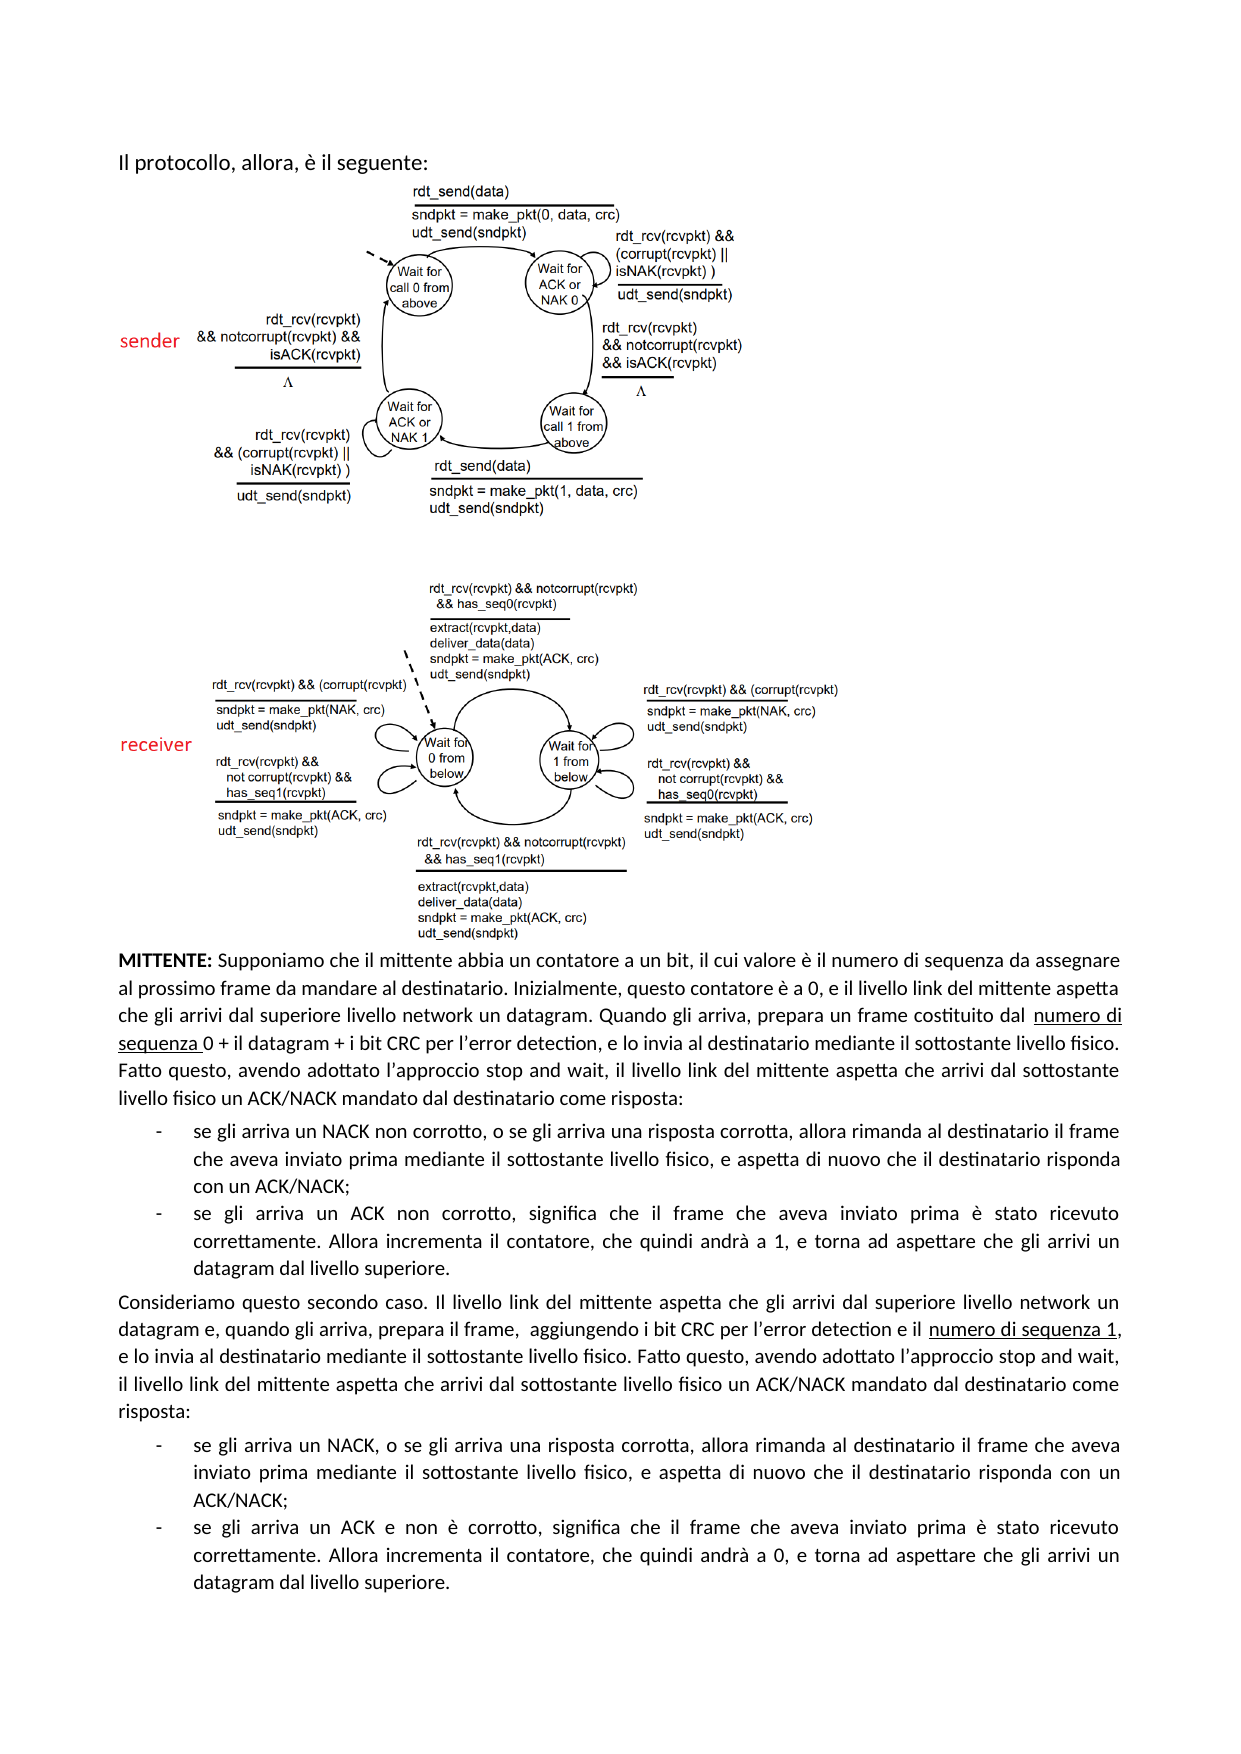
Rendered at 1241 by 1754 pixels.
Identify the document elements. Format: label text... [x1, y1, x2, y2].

list se gli arriva un ACK e non è corrotto, significa che il frame che aveva inviato prima è stato ricevuto correttamente. Allora incrementa il contatore, che quindi andrà a 0, e torna ad aspettare che gli arrivi un datagram dal livello superiore. [156, 1514, 1122, 1594]
text MITTENTE: Supponiamo che il mittente abbia un contatore a un bit, il cui valore è il numero di sequenza da assegnare al prossimo frame da mandare al destinatario. Inizialmente, questo contatore è a 0, e il livello link del mittente aspetta che gli arrivi dal superiore livello network un datagram. Quando gli arriva, prepara un frame costituito dal numero di sequenza 0 + il datagram + i bit CRC per l’error detection, e lo invia al destinatario mediante il sottostante livello fisico. Fatto questo, avendo adottato l’approccio stop and wait, il livello link del mittente aspetta che arrivi dal sottostante livello fisico un ACK/NACK mandato dal destinatario come risposta: [118, 948, 1122, 1110]
picture [118, 177, 839, 940]
list se gli arriva un NACK non corrotto, o se gli arriva una risposta corrotta, allora rimanda al destinatario il frame che aveva inviato prima mediante il sottostante livello fisico, e aspetta di nuovo che il destinatario risponda con un ACK/NACK; [156, 1118, 1122, 1198]
text Consideriamo questo secondo caso. Il livello link del mittente aspetta che gli arrivi dal superiore livello network un datagram e, quando gli arriva, prepara il frame, aggiungendo i bit CRC per l’error detection e il numero di sequenza 1, e lo invia al destinatario mediante il sottostante livello fisico. Fatto questo, avendo adottato l’approccio stop and wait, il livello link del mittente aspetta che arrivi dal sottostante livello fisico un ACK/NACK mandato dal destinatario come risposta: [118, 1289, 1122, 1424]
text Il protocollo, allora, è il seguente: [118, 148, 1122, 176]
list se gli arriva un NACK, o se gli arriva una risposta corrotta, allora rimanda al destinatario il frame che aveva inviato prima mediante il sottostante livello fisico, e aspetta di nuovo che il destinatario risponda con un ACK/NACK; [156, 1432, 1122, 1512]
list se gli arriva un ACK non corrotto, significa che il frame che aveva inviato prima è stato ricevuto correttamente. Allora incrementa il contatore, che quindi andrà a 1, e torna ad aspettare che gli arrivi un datagram dal livello superiore. [156, 1201, 1122, 1281]
